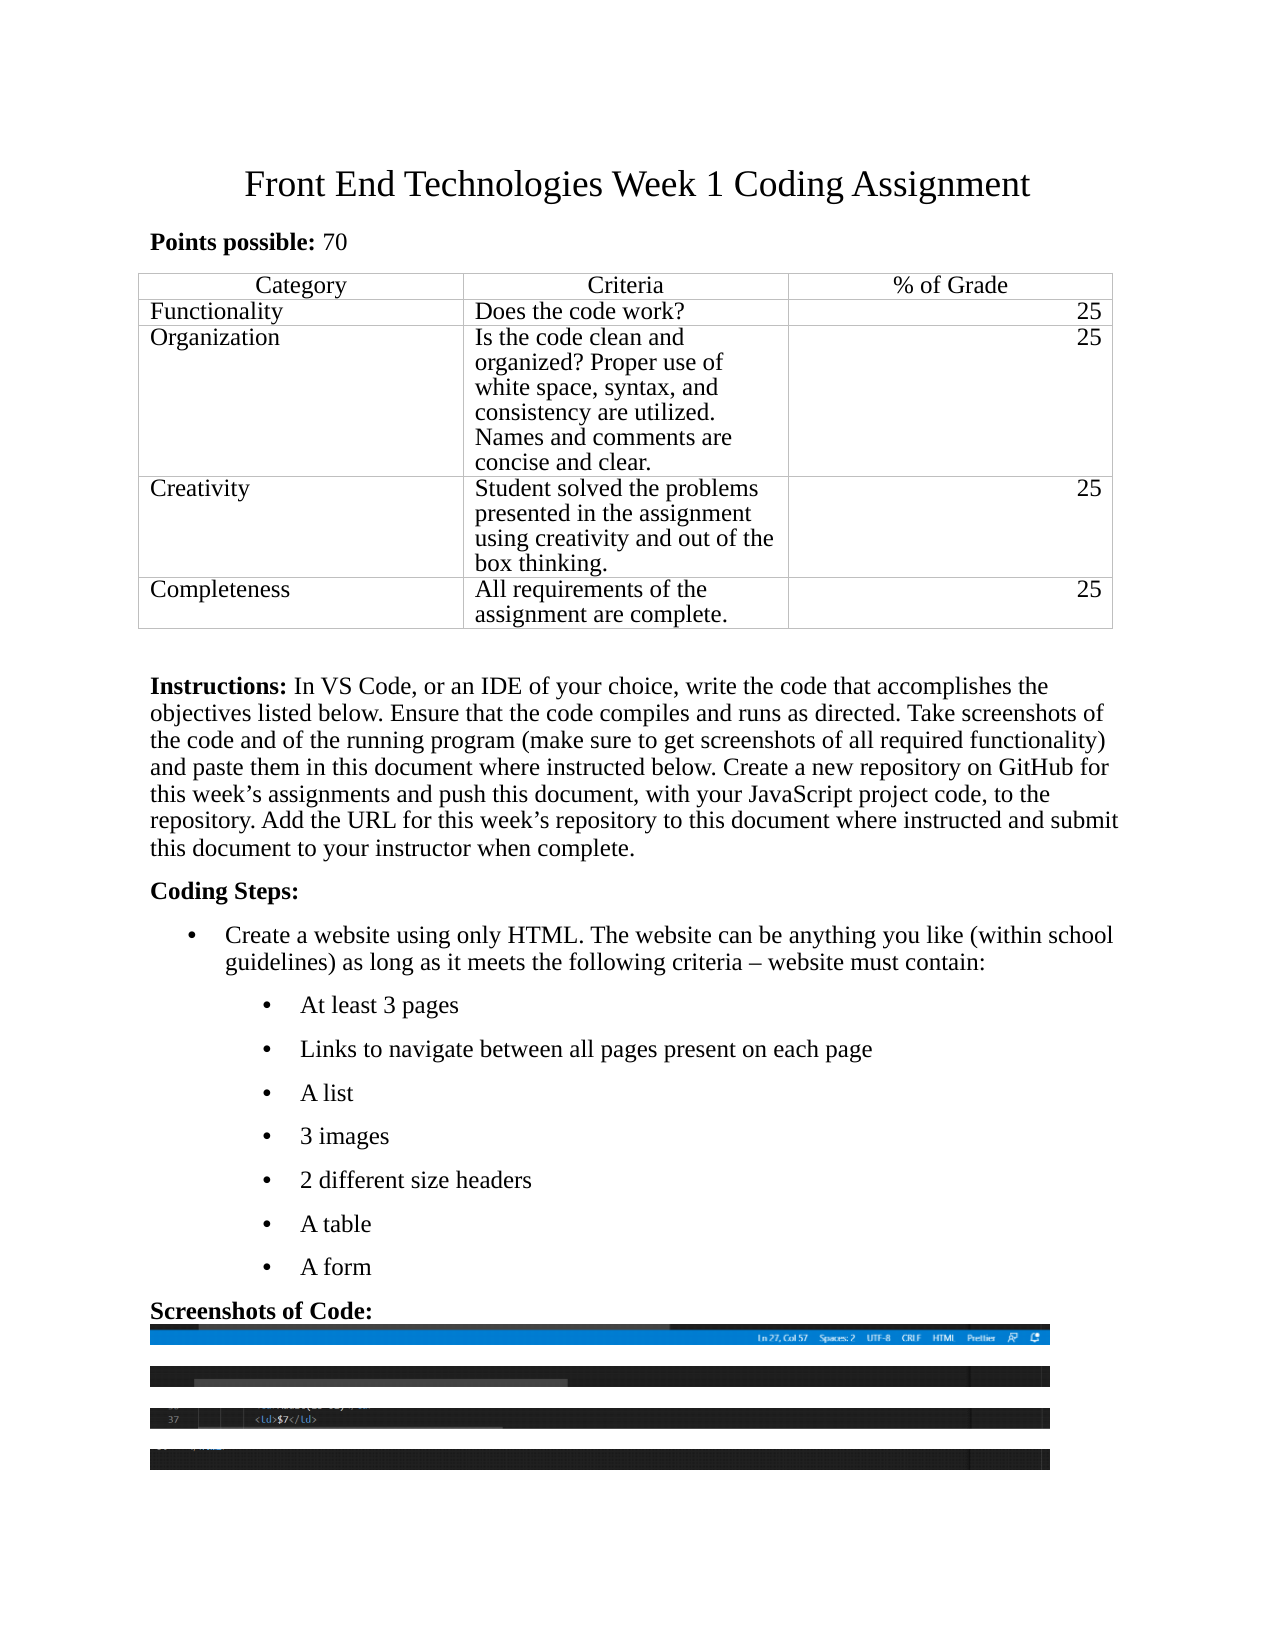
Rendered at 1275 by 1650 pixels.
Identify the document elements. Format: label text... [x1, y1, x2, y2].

text Front End Technologies Week 1 Coding Assignment [150, 175, 1125, 202]
table_header Category [139, 274, 463, 299]
text Instructions: In VS Code, or an IDE of your choice, write the code that accomplishes the objectives listed below. Ensure that the code compiles and runs as directed. Take screenshots of the code and of the running program (make sure to get screenshots of all required functionality) and paste them in this document where instructed below. Create a new repository on GitHub for this week’s assignments and push this document, with your JavaScript project code, to the repository. Add the URL for this week’s repository to this document where instructed and submit this document to your instructor when complete. [150, 672, 1125, 861]
table_cell Student solved the problems presented in the assignment using creativity and out of the box thinking. [464, 477, 788, 577]
table_cell All requirements of the assignment are complete. [464, 578, 788, 628]
list 2 different size headers [262, 1167, 1125, 1194]
table_cell Completeness [139, 578, 463, 628]
list A form [262, 1254, 1125, 1281]
table_cell Functionality [139, 300, 463, 325]
table_header Criteria [464, 274, 788, 299]
table_cell 25 [789, 578, 1112, 628]
table_header % of Grade [789, 274, 1112, 299]
table_cell Creativity [139, 477, 463, 577]
text Screenshots of Code: [150, 1298, 1125, 1325]
list 3 images [262, 1123, 1125, 1150]
table_cell 25 [789, 326, 1112, 476]
text Points possible: 70 [150, 202, 1125, 256]
table_cell Organization [139, 326, 463, 476]
table_cell Is the code clean and organized? Proper use of white space, syntax, and consistency are utilized. Names and comments are concise and clear. [464, 326, 788, 476]
text Coding Steps: [150, 878, 1125, 905]
list A table [262, 1211, 1125, 1237]
list Links to navigate between all pages present on each page [262, 1036, 1125, 1063]
list Create a website using only HTML. The website can be anything you like (within school guidelines) as long as it meets the following criteria – website must contain: [187, 922, 1125, 976]
table_cell 25 [789, 477, 1112, 577]
table_cell 25 [789, 300, 1112, 325]
table_cell Does the code work? [464, 300, 788, 325]
list At least 3 pages [262, 992, 1125, 1019]
list A list [262, 1079, 1125, 1107]
